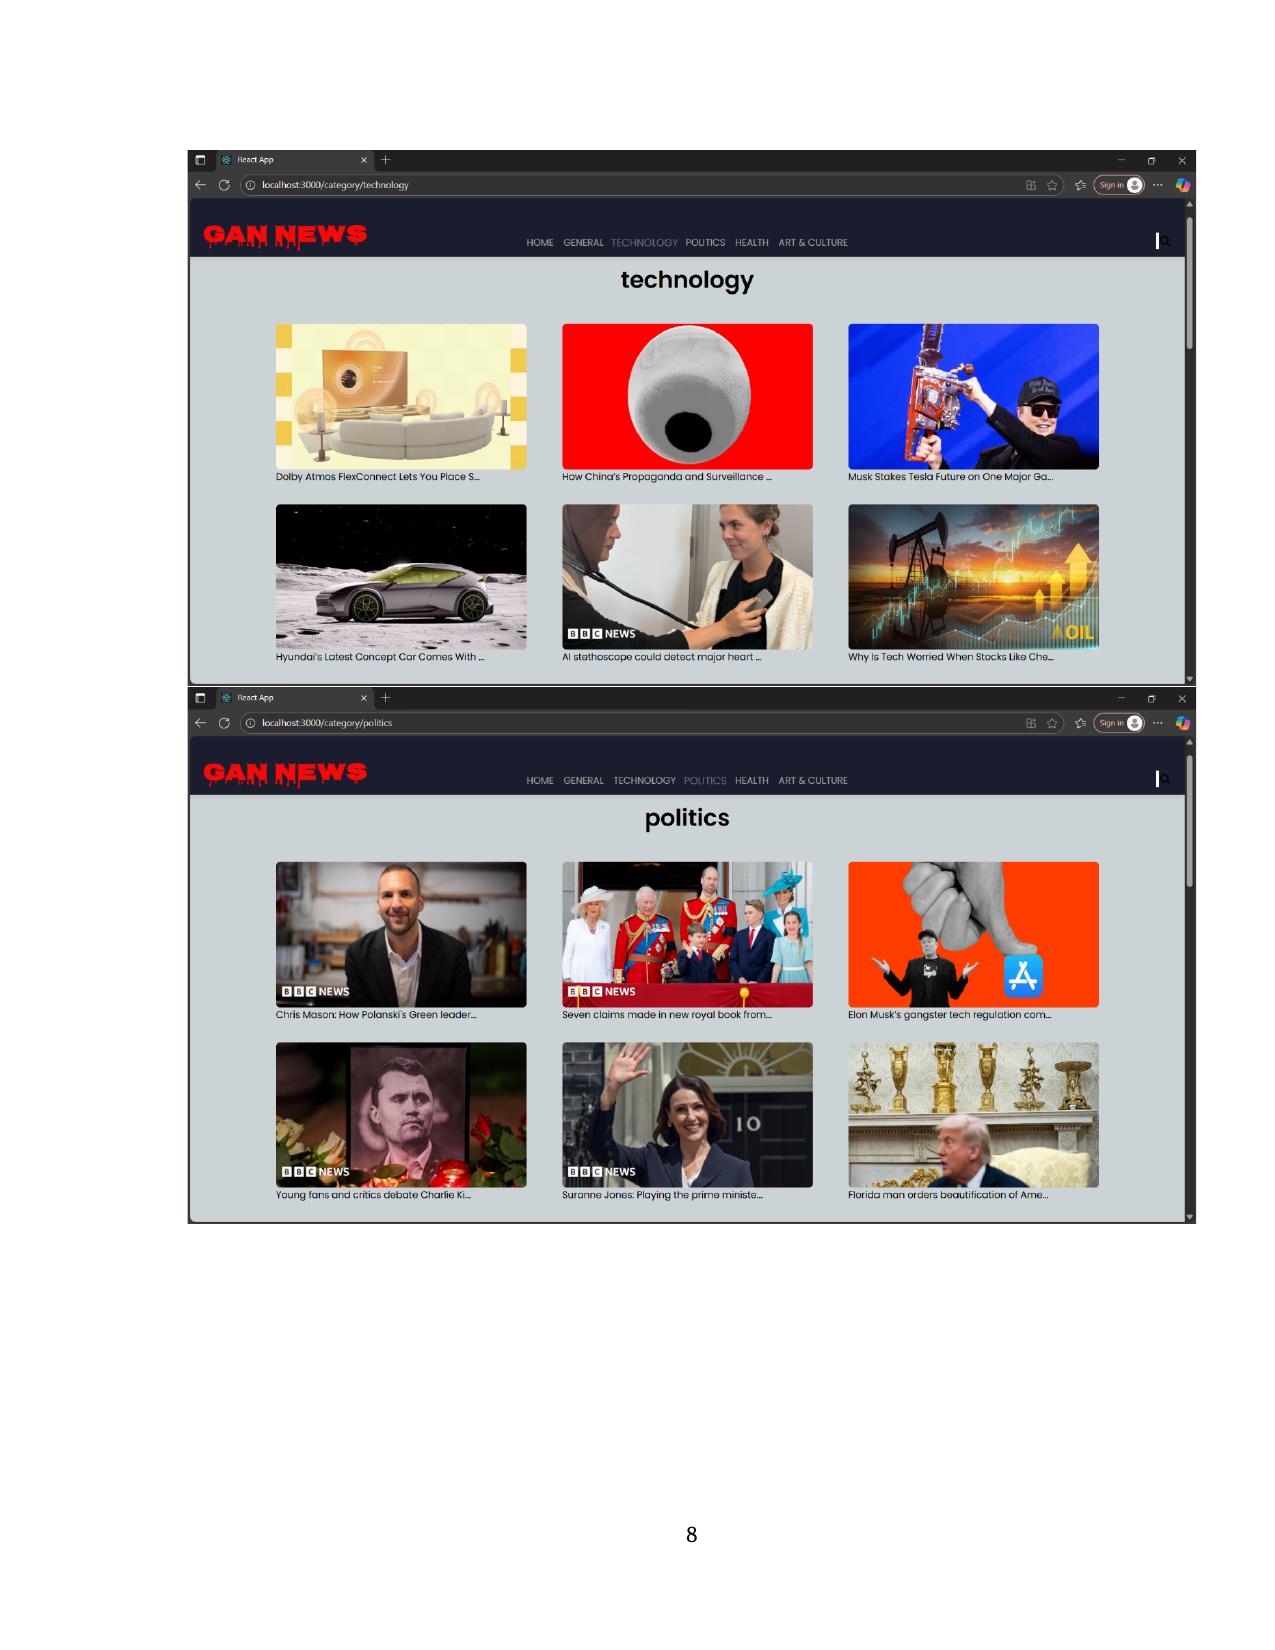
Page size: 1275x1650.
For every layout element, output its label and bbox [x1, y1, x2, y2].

picture [187, 150, 1197, 686]
picture [187, 687, 1197, 1224]
